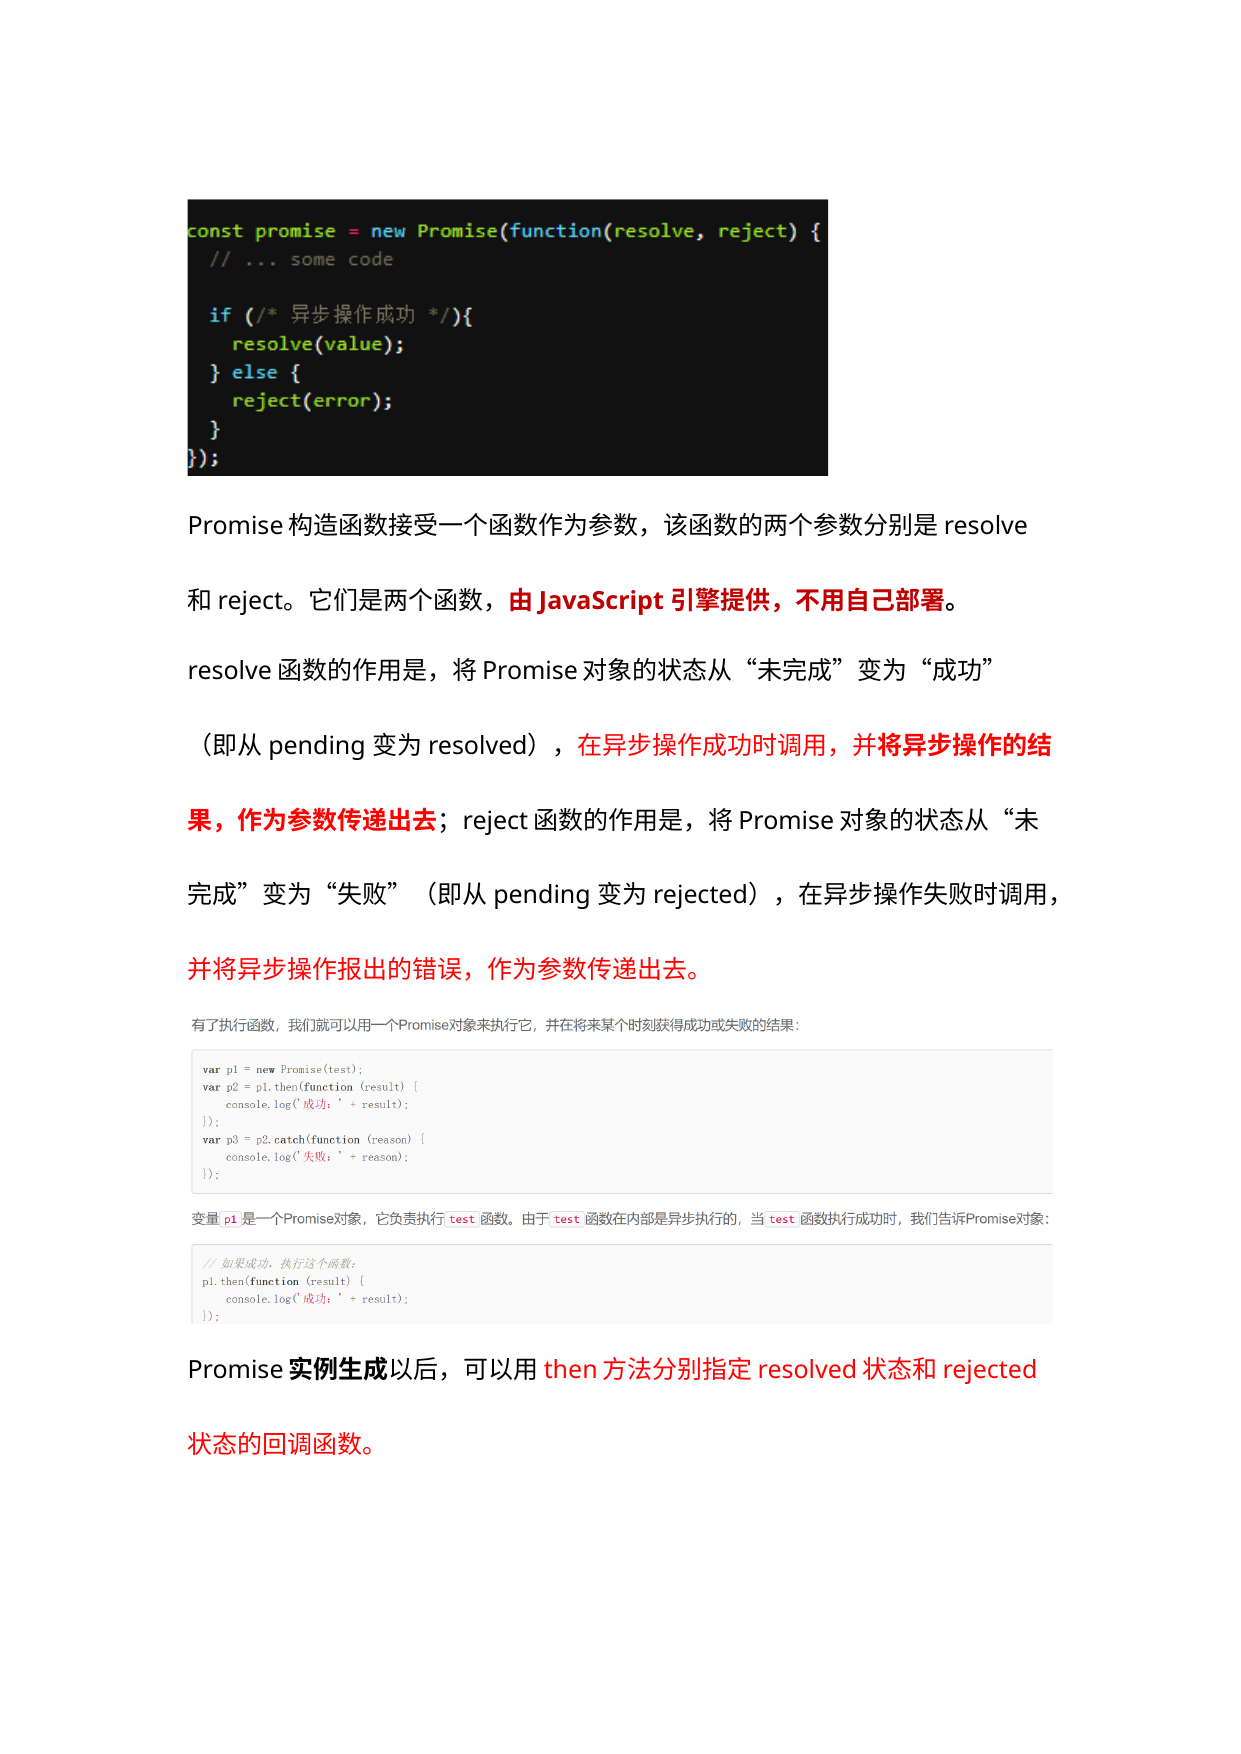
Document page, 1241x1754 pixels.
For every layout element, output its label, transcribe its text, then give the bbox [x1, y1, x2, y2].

text Promise构造函数接受一个函数作为参数，该函数的两个参数分别是resolve和reject。它们是两个函数，由 JavaScript 引擎提供，不用自己部署。 [187, 491, 1053, 631]
text Promise实例生成以后，可以用then方法分别指定resolved状态和rejected状态的回调函数。 [187, 1335, 1053, 1475]
text resolve函数的作用是，将Promise对象的状态从“未完成”变为“成功”（即从 pending 变为 resolved），在异步操作成功时调用，并将异步操作的结果，作为参数传递出去；reject函数的作用是，将Promise对象的状态从“未完成”变为“失败”（即从 pending 变为 rejected），在异步操作失败时调用，并将异步操作报出的错误，作为参数传递出去。 [187, 636, 1053, 1000]
picture [187, 1012, 1053, 1324]
picture [187, 173, 829, 476]
